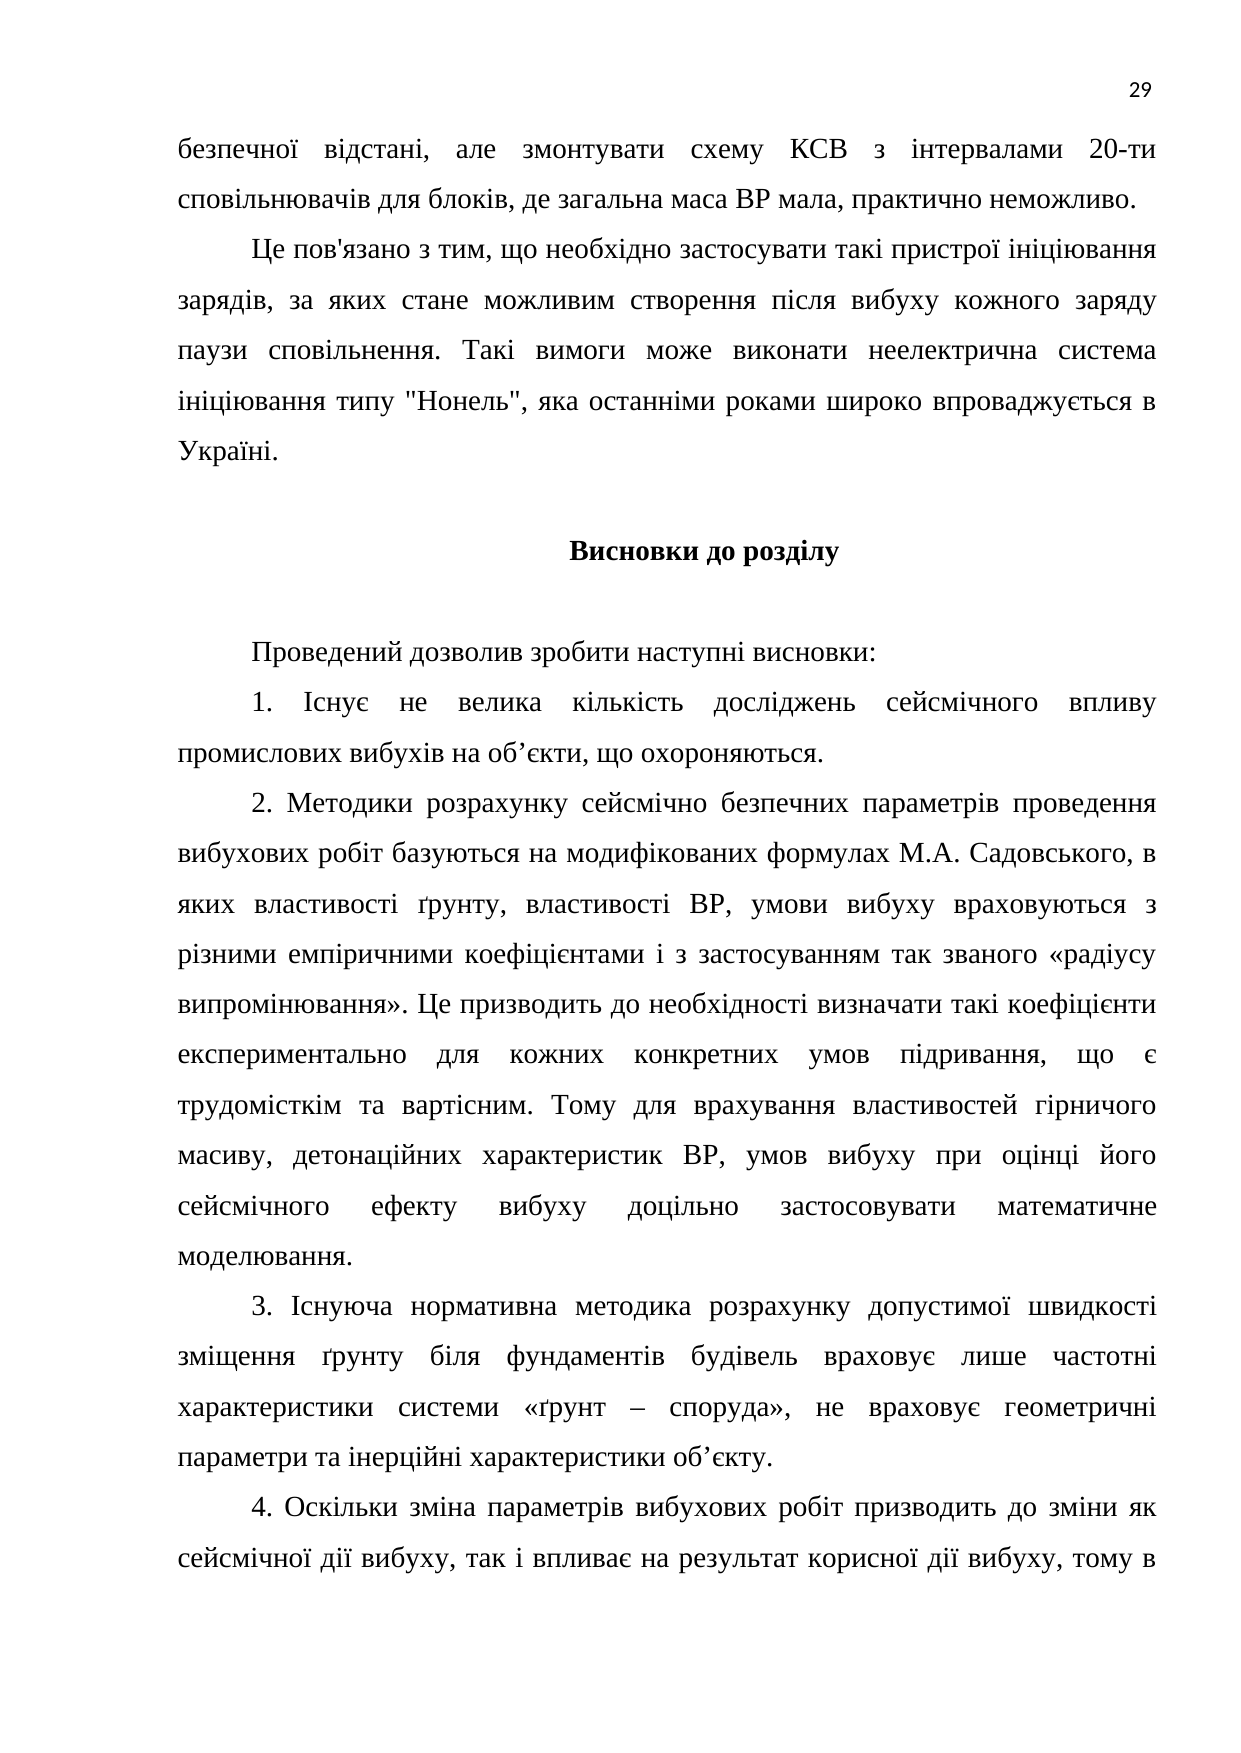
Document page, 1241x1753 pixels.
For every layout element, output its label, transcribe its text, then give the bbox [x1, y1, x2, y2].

text Це пов'язано з тим, що необхідно застосувати такі пристрої ініціювання зарядів, за яких стане можливим створення після вибуху кожного заряду паузи сповільнення. Такі вимоги може виконати неелектрична система ініціювання типу "Нонель", яка останніми роками широко впроваджується в Україні. [177, 232, 1157, 466]
text 3. Існуюча нормативна методика розрахунку допустимої швидкості зміщення ґрунту біля фундаментів будівель враховує лише частотні характеристики системи «ґрунт – споруда», не враховує геометричні параметри та інерційні характеристики об’єкту. [177, 1288, 1157, 1473]
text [177, 1489, 1157, 1573]
text 2. Методики розрахунку сейсмічно безпечних параметрів проведення вибухових робіт базуються на модифікованих формулах М.А. Садовського, в яких властивості ґрунту, властивості ВР, умови вибуху враховуються з різними емпіричними коефіцієнтами і з застосуванням так званого «радіусу випромінювання». Це призводить до необхідності визначати такі коефіцієнти експериментально для кожних конкретних умов підривання, що є трудомісткім та вартісним. Тому для врахування властивостей гірничого масиву, детонаційних характеристик ВР, умов вибуху при оцінці його сейсмічного ефекту вибуху доцільно застосовувати математичне моделювання. [177, 785, 1157, 1271]
text 1. Існує не велика кількість досліджень сейсмічного впливу промислових вибухів на об’єкти, що охороняються. [177, 684, 1157, 768]
text Висновки до розділу [177, 533, 1157, 567]
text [177, 131, 1157, 215]
text Проведений дозволив зробити наступні висновки: [177, 634, 1152, 668]
